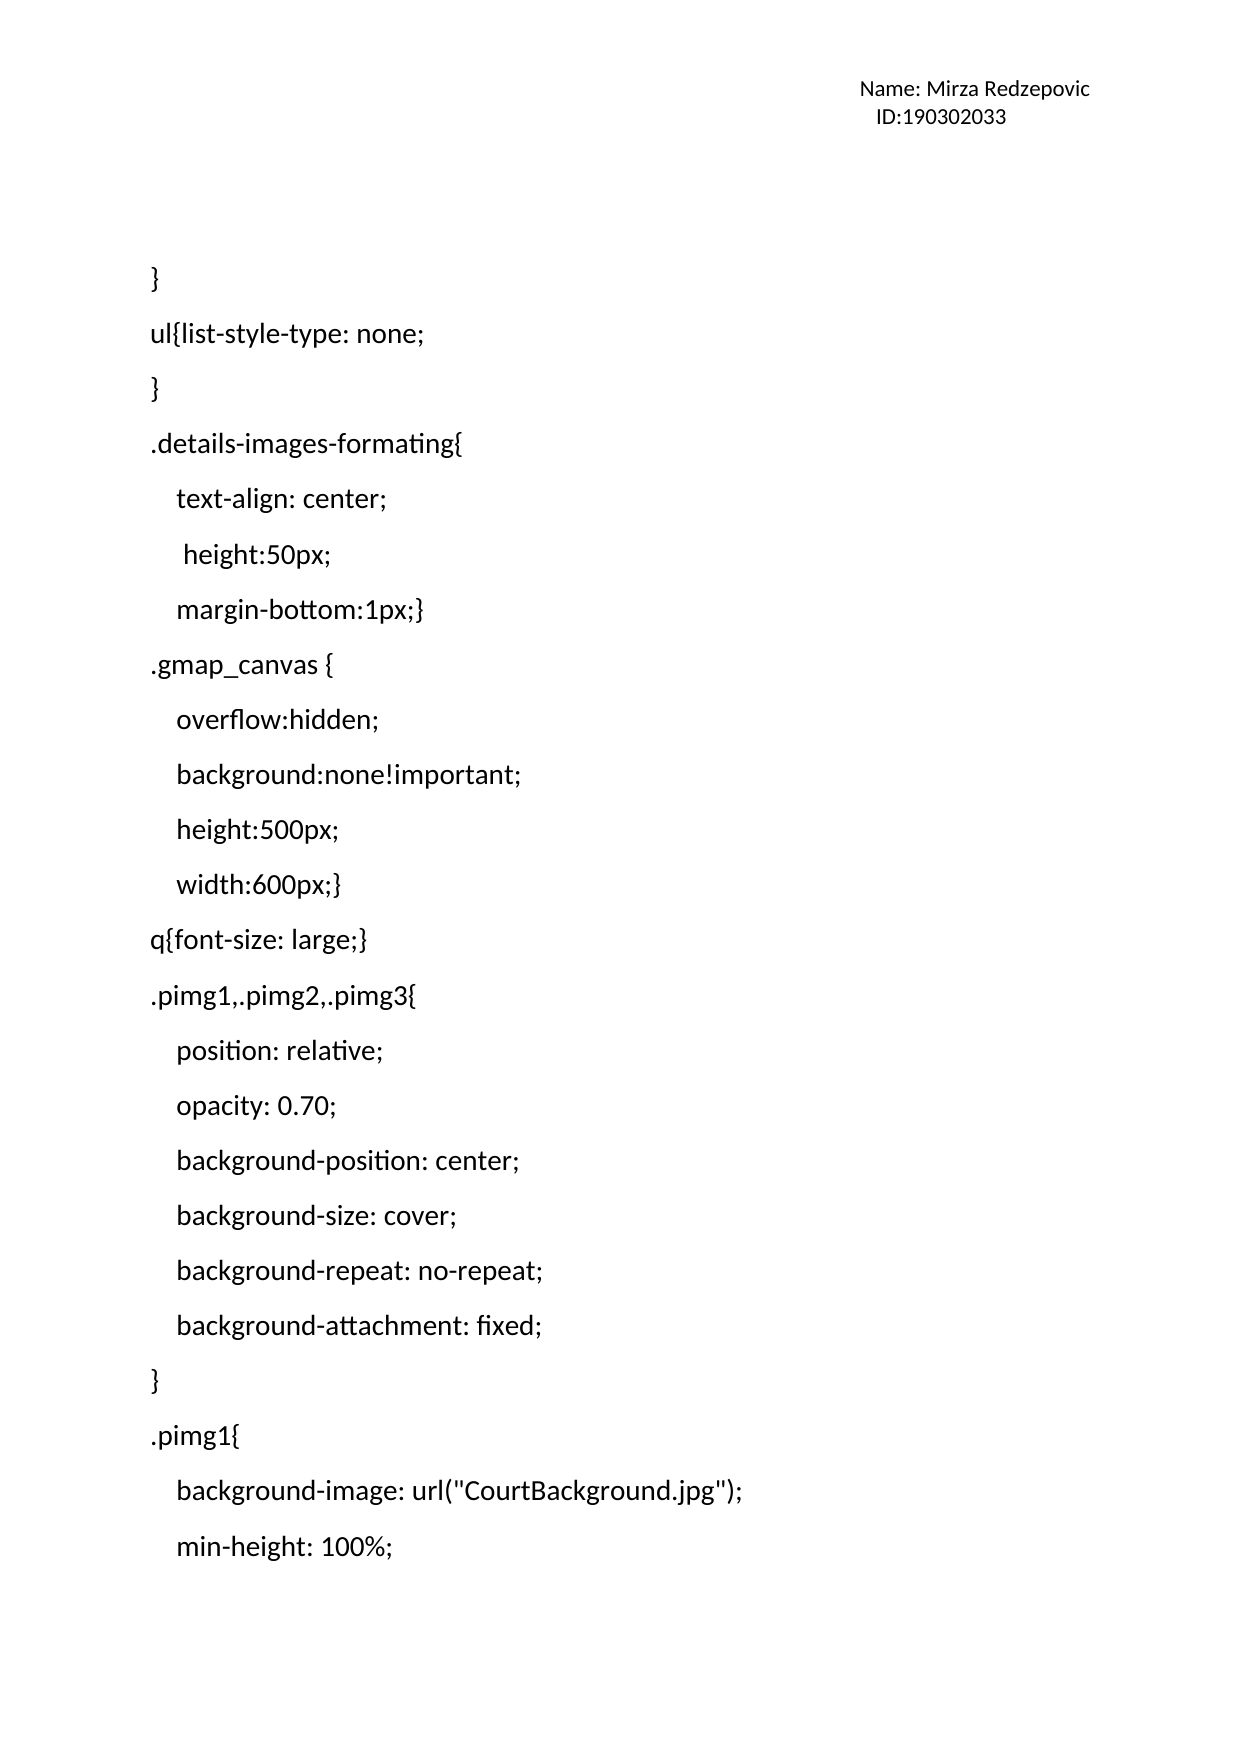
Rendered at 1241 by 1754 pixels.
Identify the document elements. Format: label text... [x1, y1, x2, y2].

text .details-images-formating{ [150, 426, 1090, 461]
text ul{list-style-type: none; [150, 315, 1090, 351]
text min-height: 100%; [150, 1528, 1090, 1563]
text background:none!important; [150, 756, 1090, 792]
text overflow:hidden; [150, 701, 1090, 737]
text text-align: center; [150, 481, 1090, 516]
text margin-bottom:1px;} [150, 591, 1090, 626]
text } [150, 260, 1090, 296]
text .pimg1{ [150, 1417, 1090, 1453]
text q{font-size: large;} [150, 921, 1090, 957]
text position: relative; [150, 1032, 1090, 1067]
text .pimg1,.pimg2,.pimg3{ [150, 977, 1090, 1012]
text } [150, 370, 1090, 406]
text .gmap_canvas { [150, 646, 1090, 682]
text width:600px;} [150, 866, 1090, 902]
text background-attachment: fixed; [150, 1307, 1090, 1343]
text background-position: center; [150, 1142, 1090, 1177]
text height:500px; [150, 811, 1090, 847]
text background-image: url("CourtBackground.jpg"); [150, 1472, 1090, 1508]
text height:50px; [150, 536, 1090, 571]
text background-repeat: no-repeat; [150, 1252, 1090, 1288]
text } [150, 1362, 1090, 1398]
text opacity: 0.70; [150, 1087, 1090, 1122]
text background-size: cover; [150, 1197, 1090, 1233]
